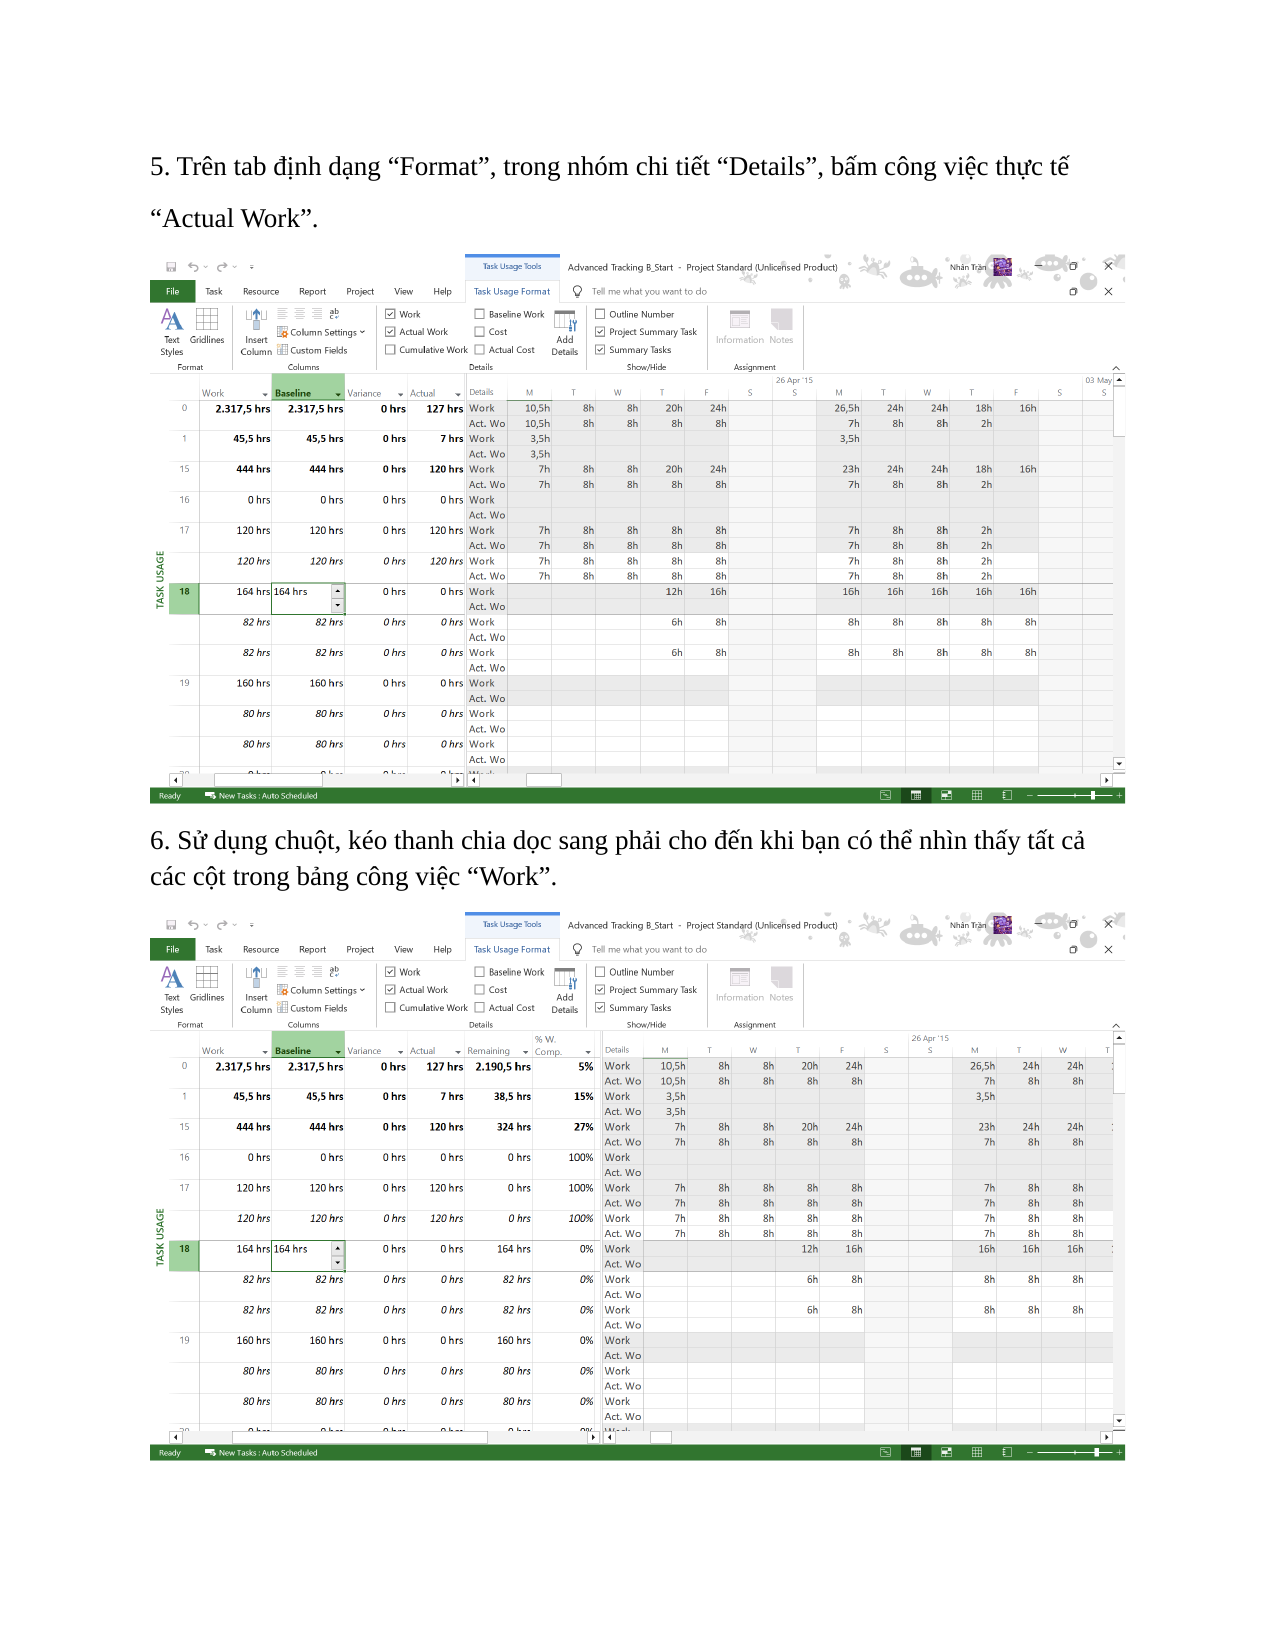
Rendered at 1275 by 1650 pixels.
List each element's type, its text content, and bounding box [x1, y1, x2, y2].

text 6. Sử dụng chuột, kéo thanh chia dọc sang phải cho đến khi bạn có thể nhìn thấy tất cả các cột trong bảng công việc “Work”. [150, 824, 1125, 891]
text “Actual Work”. [150, 202, 1125, 233]
text 5. Trên tab định dạng “Format”, trong nhóm chi tiết “Details”, bấm công việc thực tế [150, 150, 1125, 181]
picture [150, 254, 1125, 804]
picture [150, 912, 1125, 1461]
